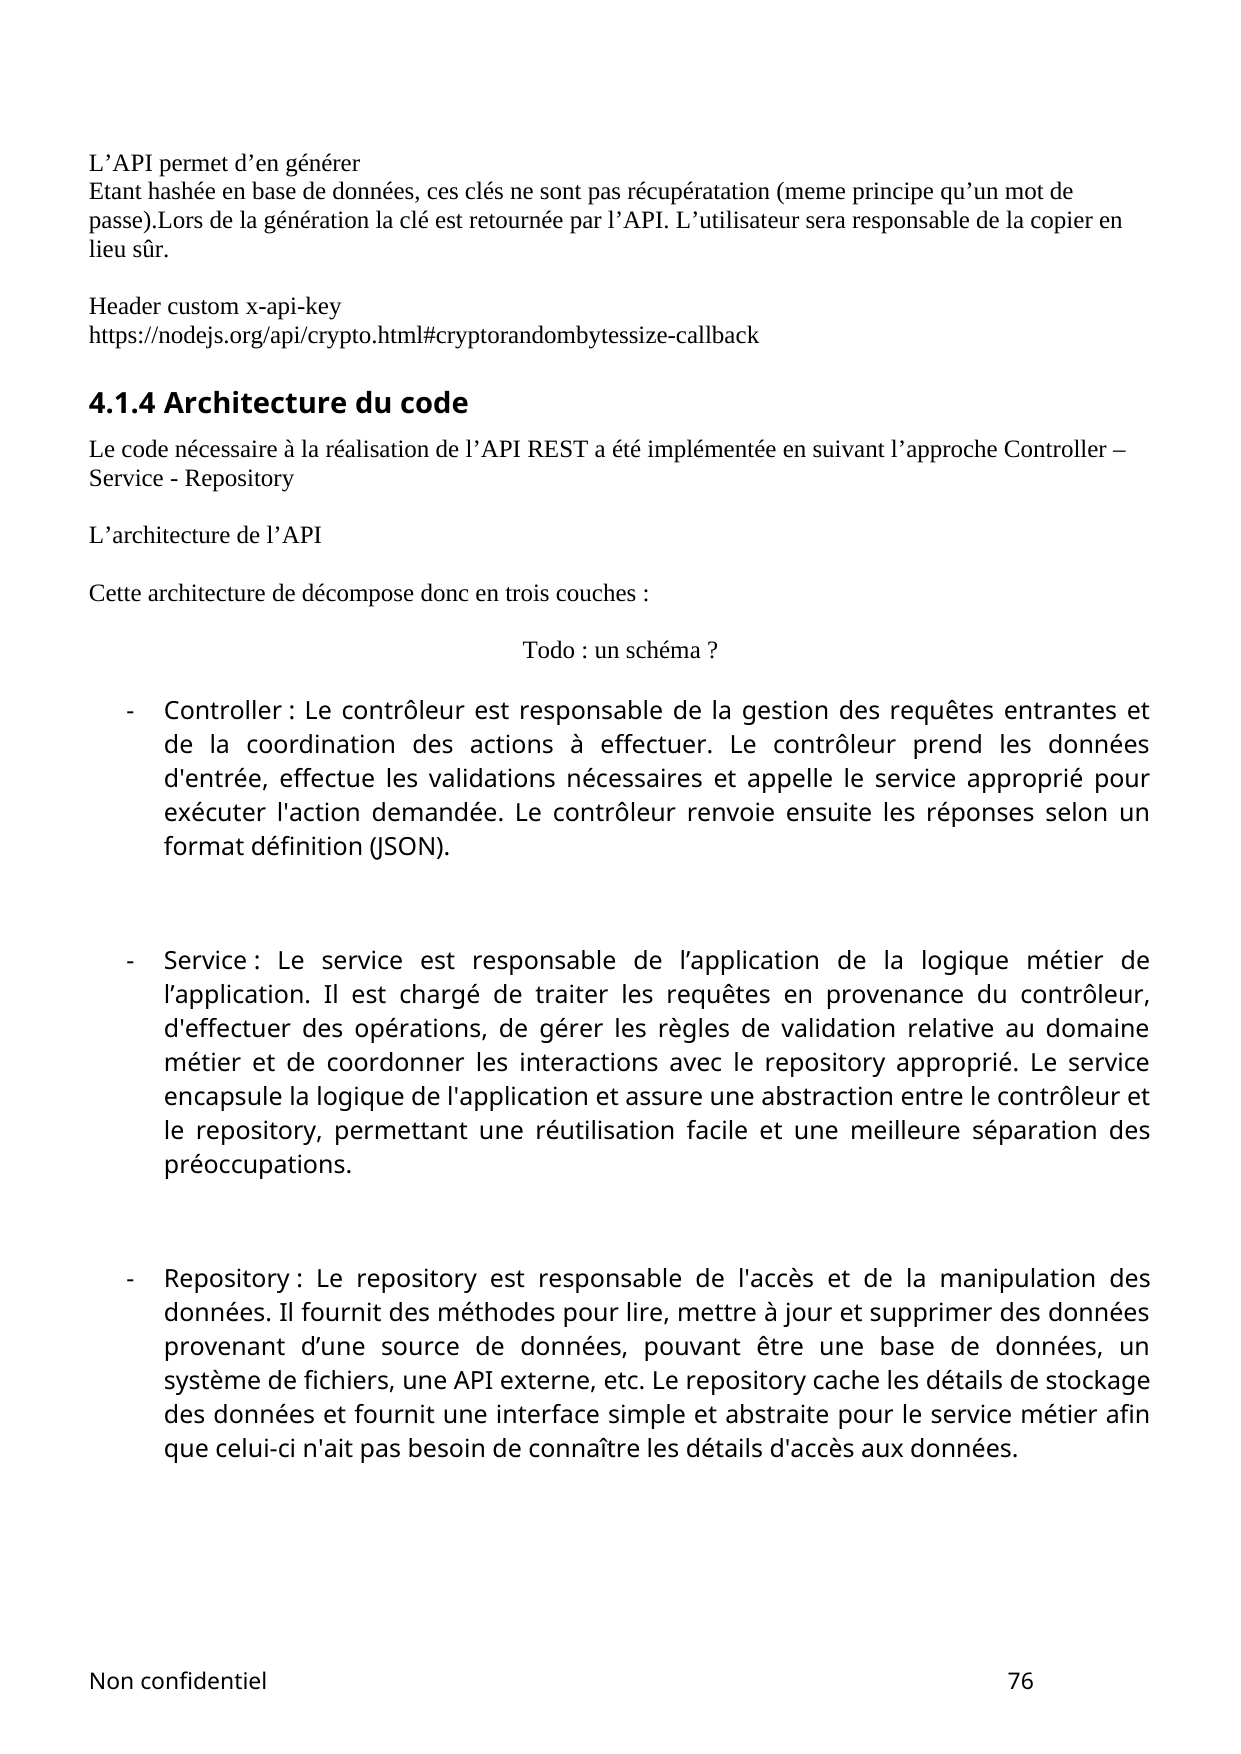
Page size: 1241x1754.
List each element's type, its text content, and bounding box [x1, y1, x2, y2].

text Cette architecture de décompose donc en trois couches : [89, 578, 1152, 607]
text Header custom x-api-key [89, 291, 1152, 320]
text L’architecture de l’API [89, 520, 1152, 549]
text Todo : un schéma ? [89, 635, 1152, 664]
text Le code nécessaire à la réalisation de l’API REST a été implémentée en suivant l’approche Controller – Service - Repository [89, 434, 1152, 492]
list Controller : Le contrôleur est responsable de la gestion des requêtes entrantes et de la coordination des actions à effectuer. Le contrôleur prend les données d'entrée, effectue les validations nécessaires et appelle le service approprié pour exécuter l'action demandée. Le contrôleur renvoie ensuite les réponses selon un format définition (JSON). [126, 693, 1152, 863]
list Repository : Le repository est responsable de l'accès et de la manipulation des données. Il fournit des méthodes pour lire, mettre à jour et supprimer des données provenant d’une source de données, pouvant être une base de données, un système de fichiers, une API externe, etc. Le repository cache les détails de stockage des données et fournit une interface simple et abstraite pour le service métier afin que celui-ci n'ait pas besoin de connaître les détails d'accès aux données. [126, 1261, 1152, 1465]
text L’API permet d’en générer [89, 148, 1152, 176]
subtitle Architecture du code [89, 382, 1152, 422]
text Etant hashée en base de données, ces clés ne sont pas récupératation (meme principe qu’un mot de passe).Lors de la génération la clé est retournée par l’API. L’utilisateur sera responsable de la copier en lieu sûr. [89, 176, 1152, 263]
list Service : Le service est responsable de l’application de la logique métier de l’application. Il est chargé de traiter les requêtes en provenance du contrôleur, d'effectuer des opérations, de gérer les règles de validation relative au domaine métier et de coordonner les interactions avec le repository approprié. Le service encapsule la logique de l'application et assure une abstraction entre le contrôleur et le repository, permettant une réutilisation facile et une meilleure séparation des préoccupations. [126, 943, 1152, 1181]
text https://nodejs.org/api/crypto.html#cryptorandombytessize-callback [89, 320, 1152, 349]
